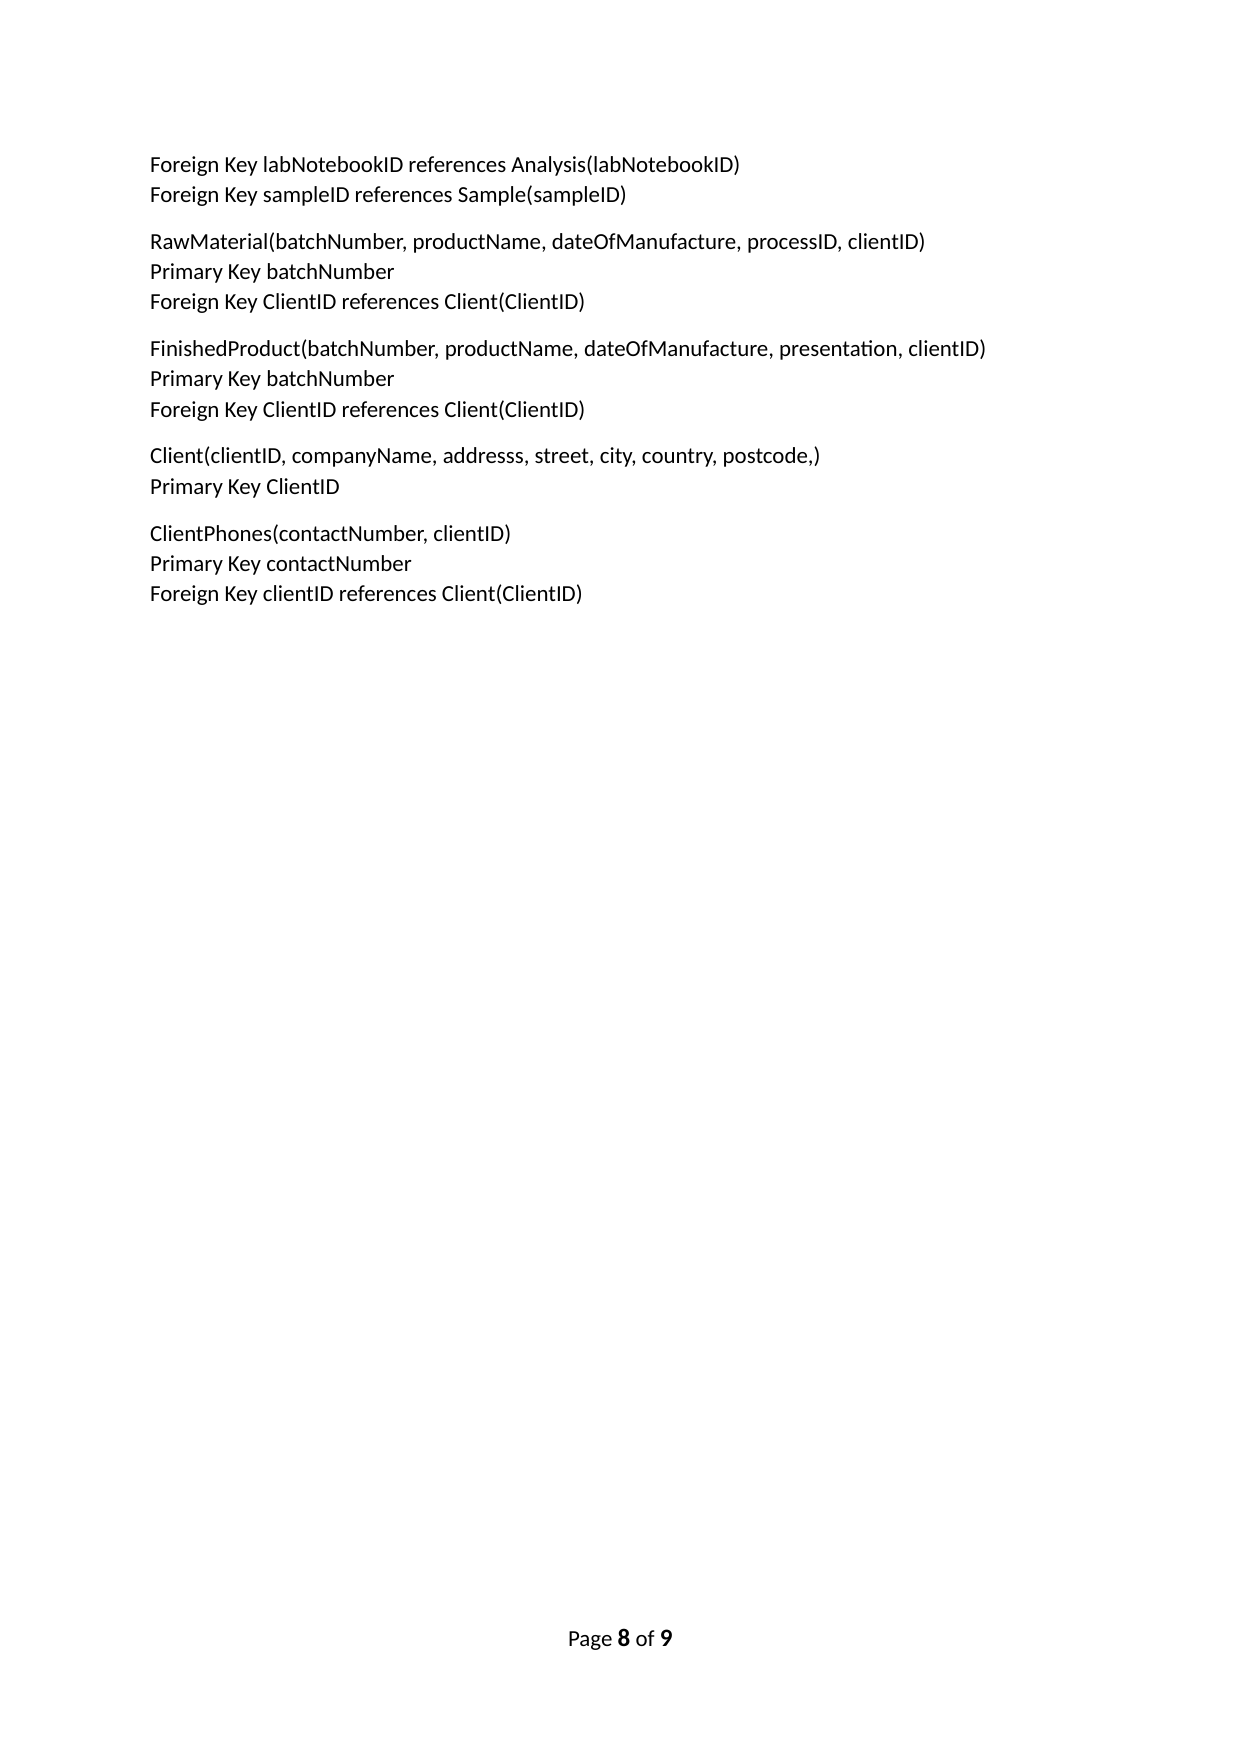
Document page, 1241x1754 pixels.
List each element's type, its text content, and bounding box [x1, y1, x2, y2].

text Client(clientID, companyName, addresss, street, city, country, postcode,) Primary Key ClientID [150, 442, 1090, 500]
text RawMaterial(batchNumber, productName, dateOfManufacture, processID, clientID) Primary Key batchNumber Foreign Key ClientID references Client(ClientID) [150, 227, 1090, 316]
text ClientPhones(contactNumber, clientID) Primary Key contactNumber Foreign Key clientID references Client(ClientID) [150, 519, 1090, 607]
text FinishedProduct(batchNumber, productName, dateOfManufacture, presentation, clientID) Primary Key batchNumber Foreign Key ClientID references Client(ClientID) [150, 334, 1090, 423]
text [150, 150, 1090, 208]
